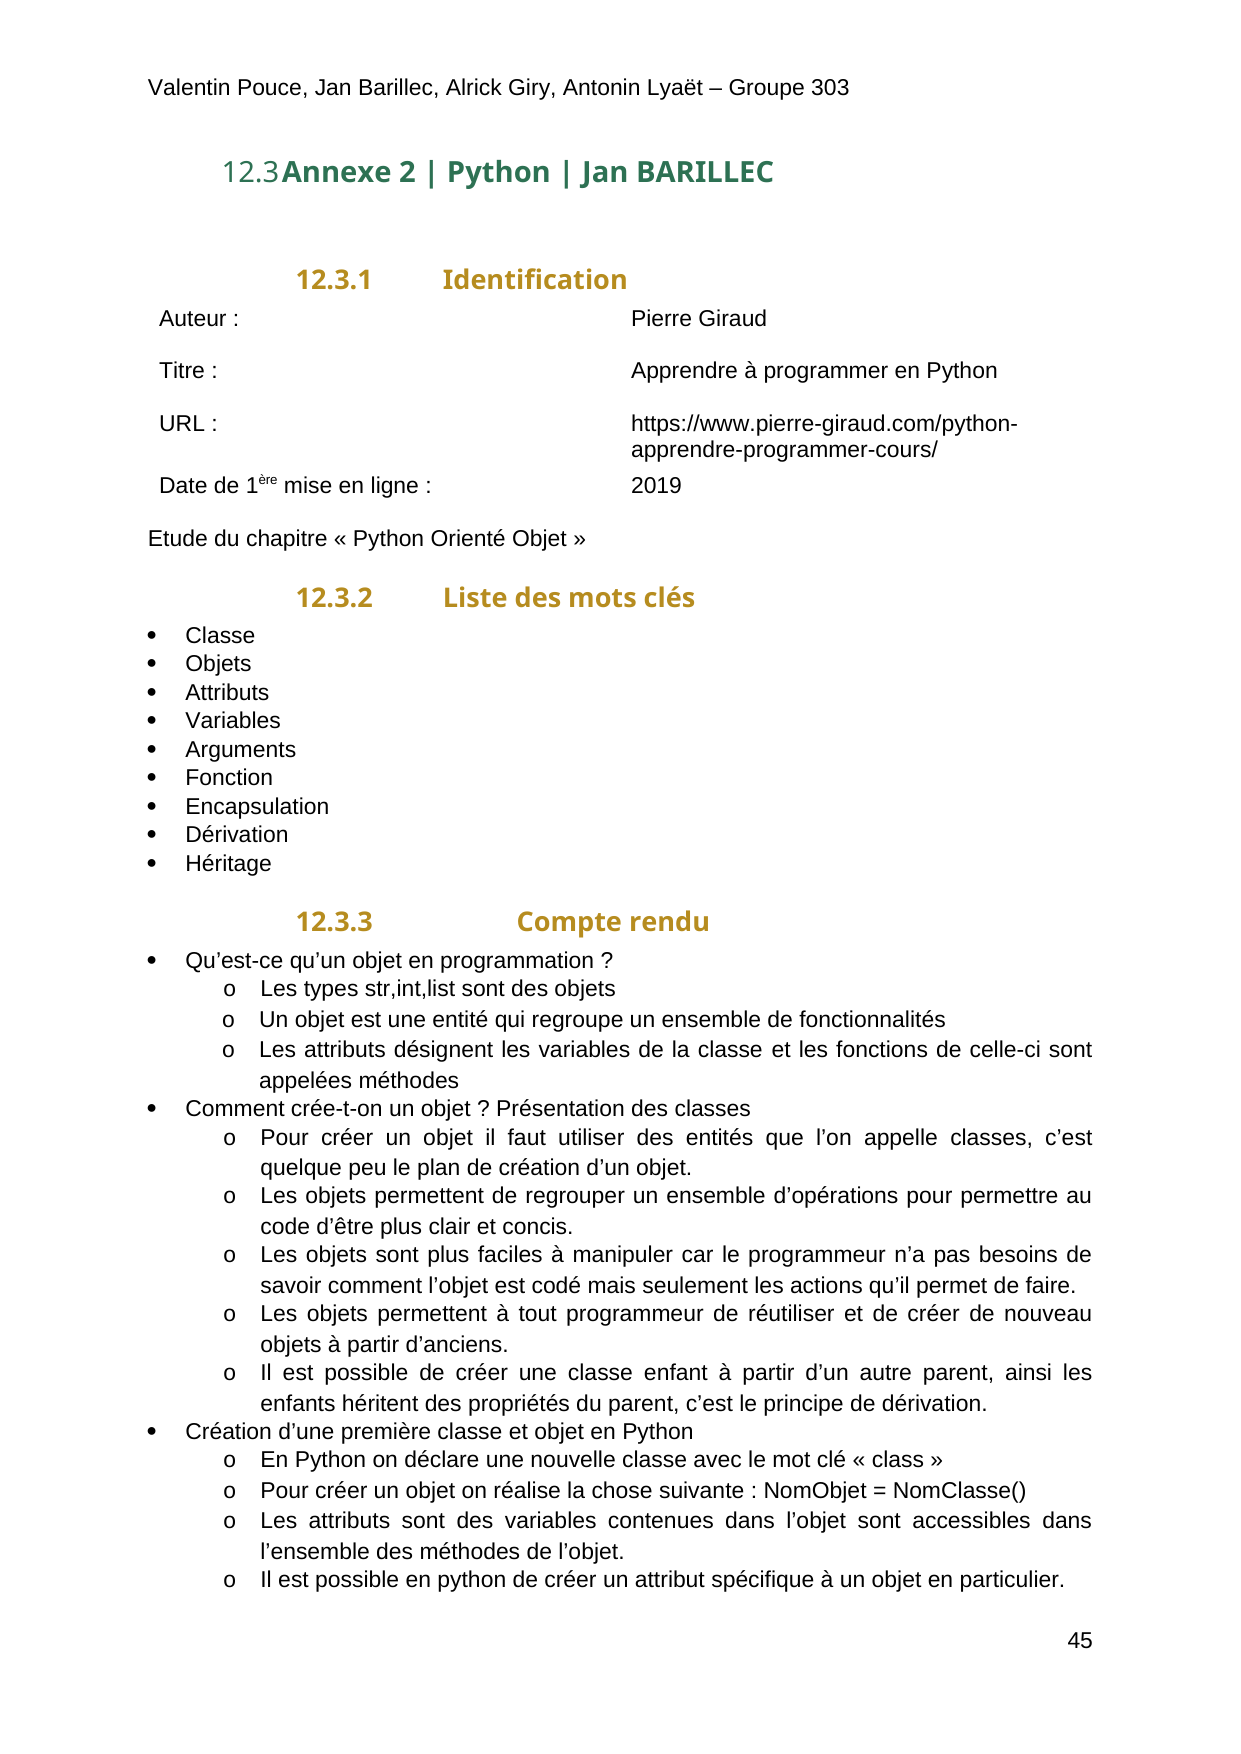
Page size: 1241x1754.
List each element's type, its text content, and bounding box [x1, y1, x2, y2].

list Les objets permettent de regrouper un ensemble d’opérations pour permettre au code d’être plus clair et concis. [223, 1182, 1093, 1239]
list Les objets sont plus faciles à manipuler car le programmeur n’a pas besoins de savoir comment l’objet est codé mais seulement les actions qu’il permet de faire. [223, 1241, 1093, 1298]
list Classe [148, 622, 1093, 648]
list Il est possible en python de créer un attribut spécifique à un objet en particulier. [223, 1566, 1093, 1594]
list Arguments [148, 736, 1093, 762]
list Dérivation [148, 821, 1093, 847]
table_cell Date de 1ère mise en ligne : [148, 472, 619, 524]
list Pour créer un objet on réalise la chose suivante : NomObjet = NomClasse() [223, 1477, 1093, 1505]
text Etude du chapitre « Python Orienté Objet » [148, 524, 1093, 551]
table_cell Apprendre à programmer en Python [620, 357, 1092, 410]
list Les objets permettent à tout programmeur de réutiliser et de créer de nouveau objets à partir d’anciens. [223, 1300, 1093, 1357]
table_header Pierre Giraud [620, 305, 1092, 357]
table_cell URL : [148, 410, 619, 472]
subtitle Liste des mots clés [295, 578, 1093, 615]
list Attributs [148, 679, 1093, 705]
list Création d’une première classe et objet en Python [148, 1418, 1093, 1444]
list Héritage [148, 849, 1093, 876]
list Objets [148, 650, 1093, 677]
list Les attributs sont des variables contenues dans l’objet sont accessibles dans l’ensemble des méthodes de l’objet. [223, 1507, 1093, 1564]
list Pour créer un objet il faut utiliser des entités que l’on appelle classes, c’est quelque peu le plan de création d’un objet. [223, 1124, 1093, 1180]
list Comment crée-t-on un objet ? Présentation des classes [148, 1095, 1093, 1122]
list Les attributs désignent les variables de la classe et les fonctions de celle-ci sont appelées méthodes [221, 1036, 1093, 1093]
subtitle Annexe 2 | Python | Jan BARILLEC [221, 152, 1093, 191]
list Variables [148, 707, 1093, 734]
list Fonction [148, 764, 1093, 791]
list Les types str,int,list sont des objets [223, 975, 1093, 1004]
table_cell https://www.pierre-giraud.com/python-apprendre-programmer-cours/ [620, 410, 1092, 472]
list Encapsulation [148, 793, 1093, 819]
list Il est possible de créer une classe enfant à partir d’un autre parent, ainsi les enfants héritent des propriétés du parent, c’est le principe de dérivation. [223, 1359, 1093, 1416]
table_cell Titre : [148, 357, 619, 410]
table_cell 2019 [620, 472, 1092, 524]
list En Python on déclare une nouvelle classe avec le mot clé « class » [223, 1446, 1093, 1475]
list Un objet est une entité qui regroupe un ensemble de fonctionnalités [221, 1006, 1093, 1034]
list Qu’est-ce qu’un objet en programmation ? [148, 947, 1093, 973]
subtitle Identification [295, 261, 1093, 297]
table_header Auteur : [148, 305, 619, 357]
subtitle Compte rendu [295, 903, 1093, 940]
